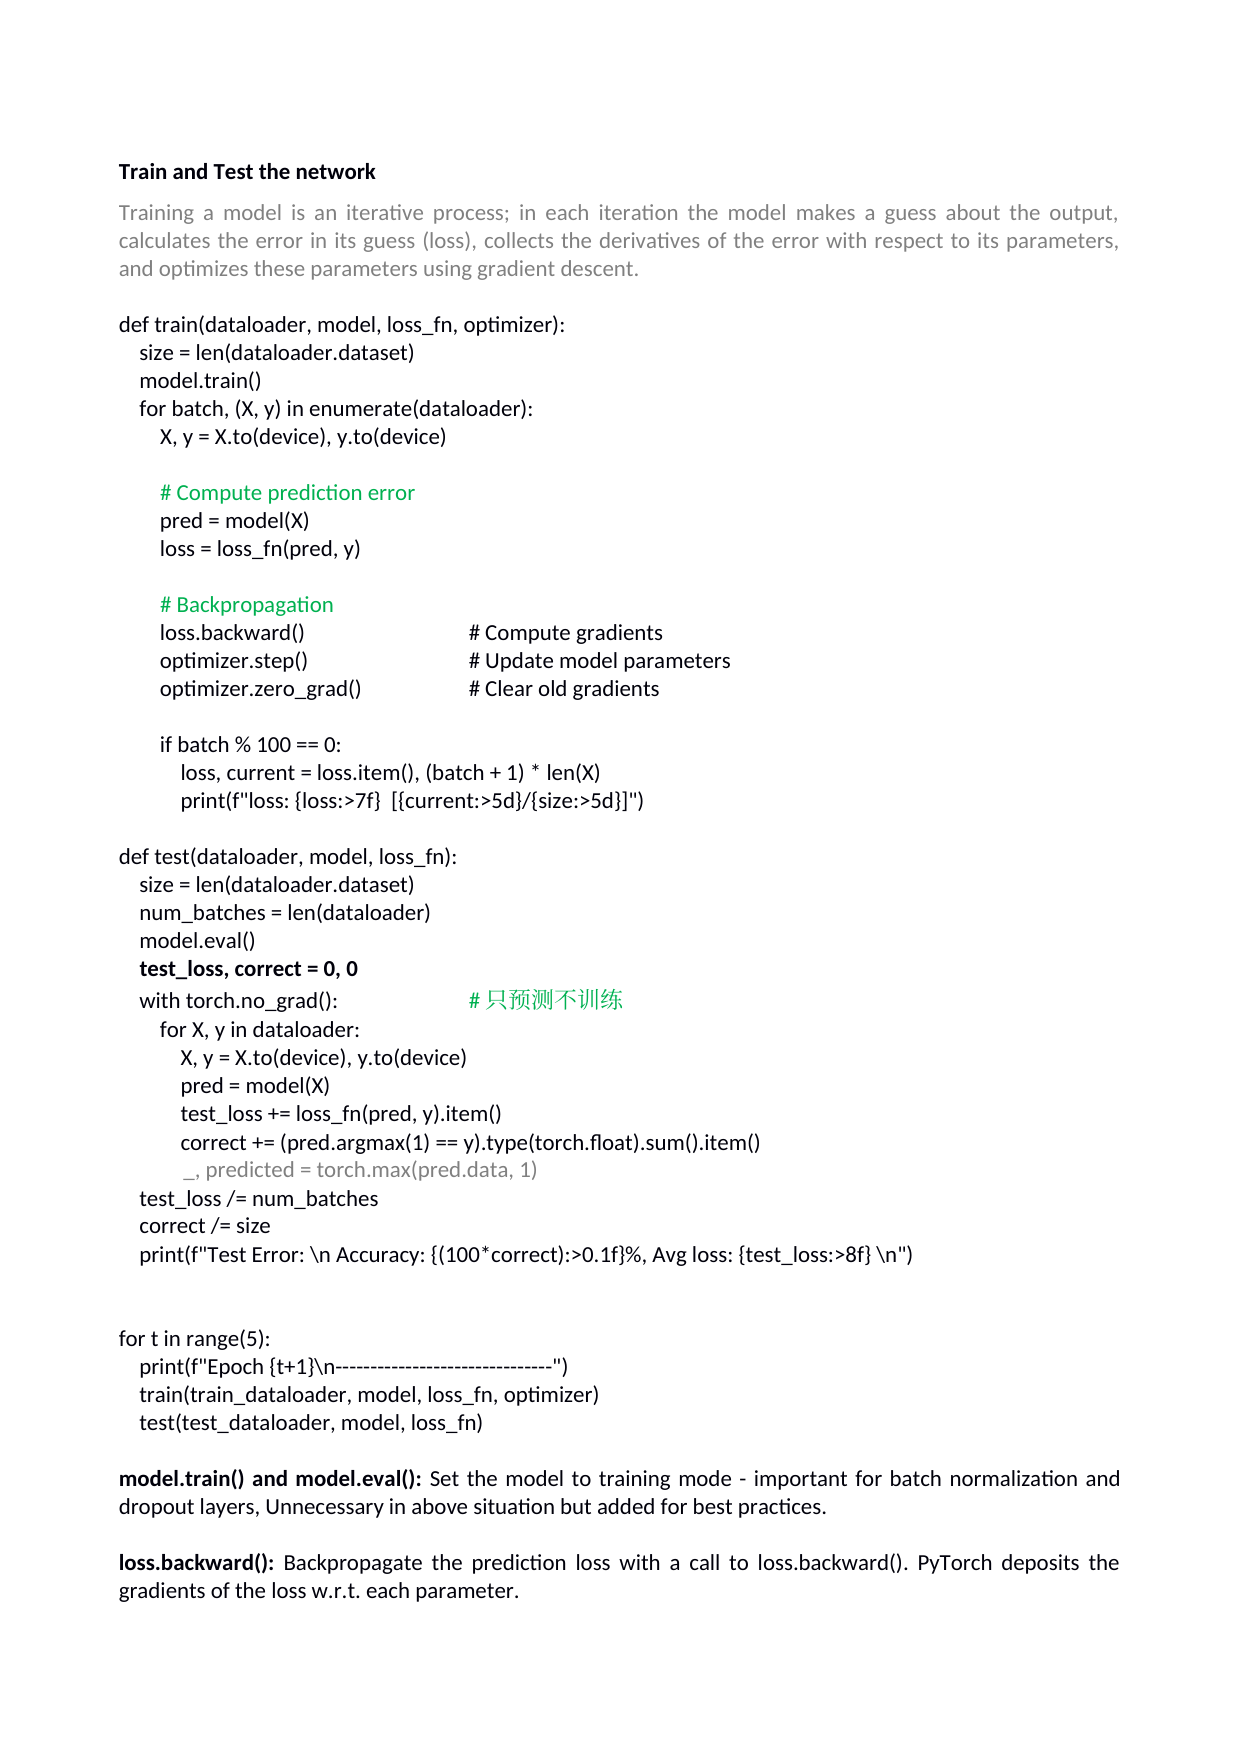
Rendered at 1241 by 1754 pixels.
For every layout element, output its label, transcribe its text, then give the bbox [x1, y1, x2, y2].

text pred = model(X) [118, 1072, 1122, 1099]
text loss.backward() # Compute gradients [118, 618, 1122, 646]
text size = len(dataloader.dataset) [118, 871, 1122, 898]
text test(test_dataloader, model, loss_fn) [118, 1408, 1122, 1436]
text with torch.no_grad(): # 只预测不训练 [118, 983, 1122, 1016]
text loss, current = loss.item(), (batch + 1) * len(X) [118, 758, 1122, 786]
text train(train_dataloader, model, loss_fn, optimizer) [118, 1380, 1122, 1408]
text size = len(dataloader.dataset) [118, 338, 1122, 366]
text loss = loss_fn(pred, y) [118, 534, 1122, 562]
text num_batches = len(dataloader) [118, 898, 1122, 927]
text # Compute prediction error [118, 478, 1122, 506]
text if batch % 100 == 0: [118, 730, 1122, 758]
text def train(dataloader, model, loss_fn, optimizer): [118, 310, 1122, 338]
text correct /= size [118, 1212, 1122, 1240]
text test_loss += loss_fn(pred, y).item() [118, 1099, 1122, 1128]
text for X, y in dataloader: [118, 1016, 1122, 1043]
text test_loss /= num_batches [118, 1184, 1122, 1212]
text model.eval() [118, 927, 1122, 954]
text X, y = X.to(device), y.to(device) [118, 422, 1122, 450]
text pred = model(X) [118, 506, 1122, 534]
text def test(dataloader, model, loss_fn): [118, 842, 1122, 871]
text print(f"loss: {loss:>7f} [{current:>5d}/{size:>5d}]") [118, 786, 1122, 814]
text # Backpropagation [118, 590, 1122, 618]
text for batch, (X, y) in enumerate(dataloader): [118, 394, 1122, 422]
text test_loss, correct = 0, 0 [118, 954, 1122, 983]
text model.train() and model.eval(): Set the model to training mode - important for batch normalization and dropout layers, Unnecessary in above situation but added for best practices. [118, 1464, 1122, 1520]
text optimizer.step() # Update model parameters [118, 646, 1122, 674]
text correct += (pred.argmax(1) == y).type(torch.float).sum().item() [118, 1128, 1122, 1156]
text _, predicted = torch.max(pred.data, 1) [162, 1156, 1122, 1184]
text optimizer.zero_grad() # Clear old gradients [118, 674, 1122, 702]
list Train and Test the network [118, 157, 1122, 186]
text Training a model is an iterative process; in each iteration the model makes a guess about the output, calculates the error in its guess (loss), collects the derivatives of the error with respect to its parameters, and optimizes these parameters using gradient descent. [118, 198, 1122, 282]
text print(f"Test Error: \n Accuracy: {(100*correct):>0.1f}%, Avg loss: {test_loss:>8f} \n") [118, 1240, 1122, 1268]
text print(f"Epoch {t+1}\n-------------------------------") [118, 1352, 1122, 1380]
text X, y = X.to(device), y.to(device) [118, 1043, 1122, 1072]
text for t in range(5): [118, 1324, 1122, 1352]
text model.train() [118, 366, 1122, 394]
text loss.backward(): Backpropagate the prediction loss with a call to loss.backward(). PyTorch deposits the gradients of the loss w.r.t. each parameter. [118, 1548, 1122, 1604]
